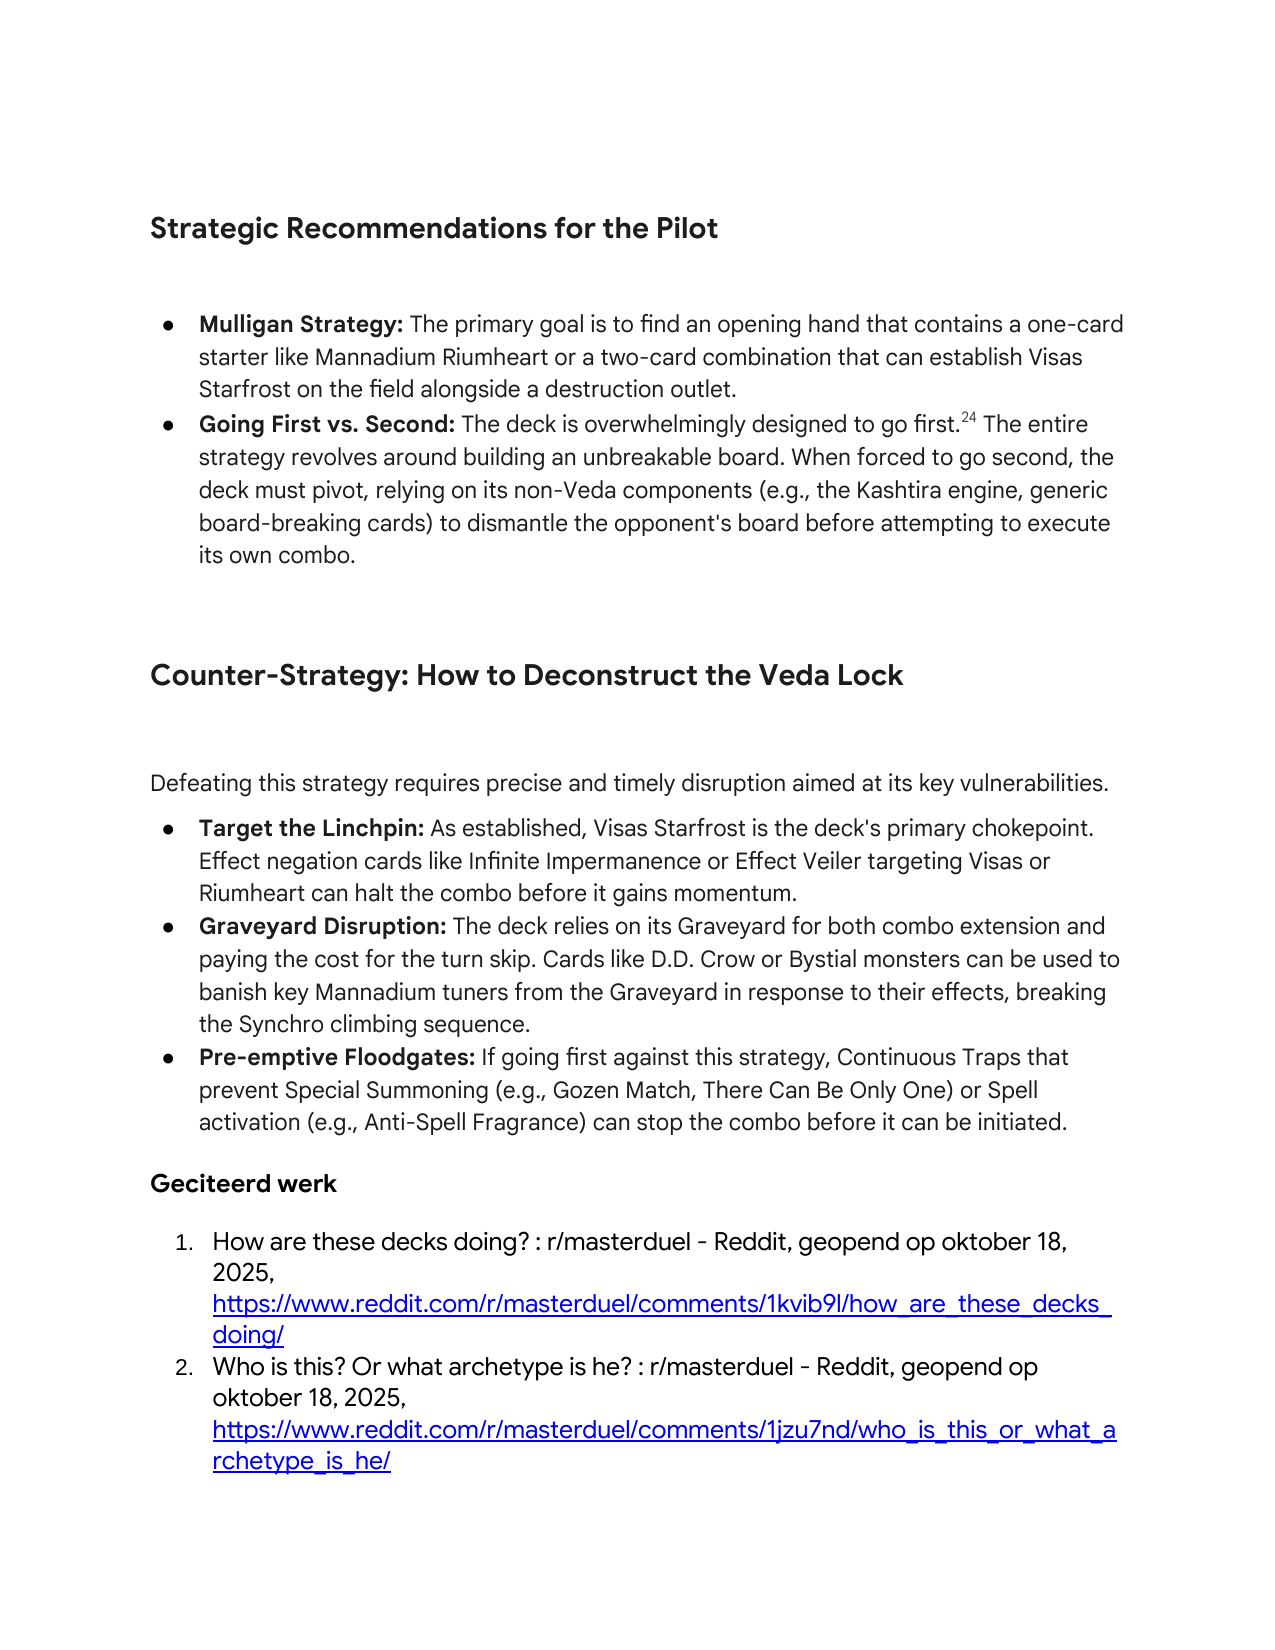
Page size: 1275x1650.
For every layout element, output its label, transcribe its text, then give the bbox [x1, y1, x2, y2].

subtitle Strategic Recommendations for the Pilot [150, 211, 1125, 247]
list Who is this? Or what archetype is he? : r/masterduel - Reddit, geopend op oktober 18, 2025, https://www.reddit.com/r/masterduel/comments/1jzu7nd/who_is_this_or_what_archetype_is_he/ [175, 1351, 1125, 1477]
list How are these decks doing? : r/masterduel - Reddit, geopend op oktober 18, 2025, https://www.reddit.com/r/masterduel/comments/1kvib9l/how_are_these_decks_doing/ [175, 1226, 1125, 1351]
list Going First vs. Second: The deck is overwhelmingly designed to go first.24 The entire strategy revolves around building an unbreakable board. When forced to go second, the deck must pivot, relying on its non-Veda components (e.g., the Kashtira engine, generic board-breaking cards) to dismantle the opponent's board before attempting to execute its own combo. [161, 408, 1125, 570]
list Graveyard Disruption: The deck relies on its Graveyard for both combo extension and paying the cost for the turn skip. Cards like D.D. Crow or Bystial monsters can be used to banish key Mannadium tuners from the Graveyard in response to their effects, breaking the Synchro climbing sequence. [161, 912, 1125, 1039]
text Defeating this strategy requires precise and timely disruption aimed at its key vulnerabilities. [150, 769, 1125, 798]
subtitle Counter-Strategy: How to Deconstruct the Veda Lock [150, 657, 1125, 694]
list Mulligan Strategy: The primary goal is to find an opening hand that contains a one-card starter like Mannadium Riumheart or a two-card combination that can establish Visas Starfrost on the field alongside a destruction outlet. [161, 310, 1125, 404]
list Pre-emptive Floodgates: If going first against this strategy, Continuous Traps that prevent Special Summoning (e.g., Gozen Match, There Can Be Only One) or Spell activation (e.g., Anti-Spell Fragrance) can stop the combo before it can be initiated. [161, 1043, 1125, 1137]
list Target the Linchpin: As established, Visas Starfrost is the deck's primary chokepoint. Effect negation cards like Infinite Impermanence or Effect Veiler targeting Visas or Riumheart can halt the combo before it gains momentum. [161, 814, 1125, 908]
subtitle Geciteerd werk [150, 1168, 1125, 1199]
